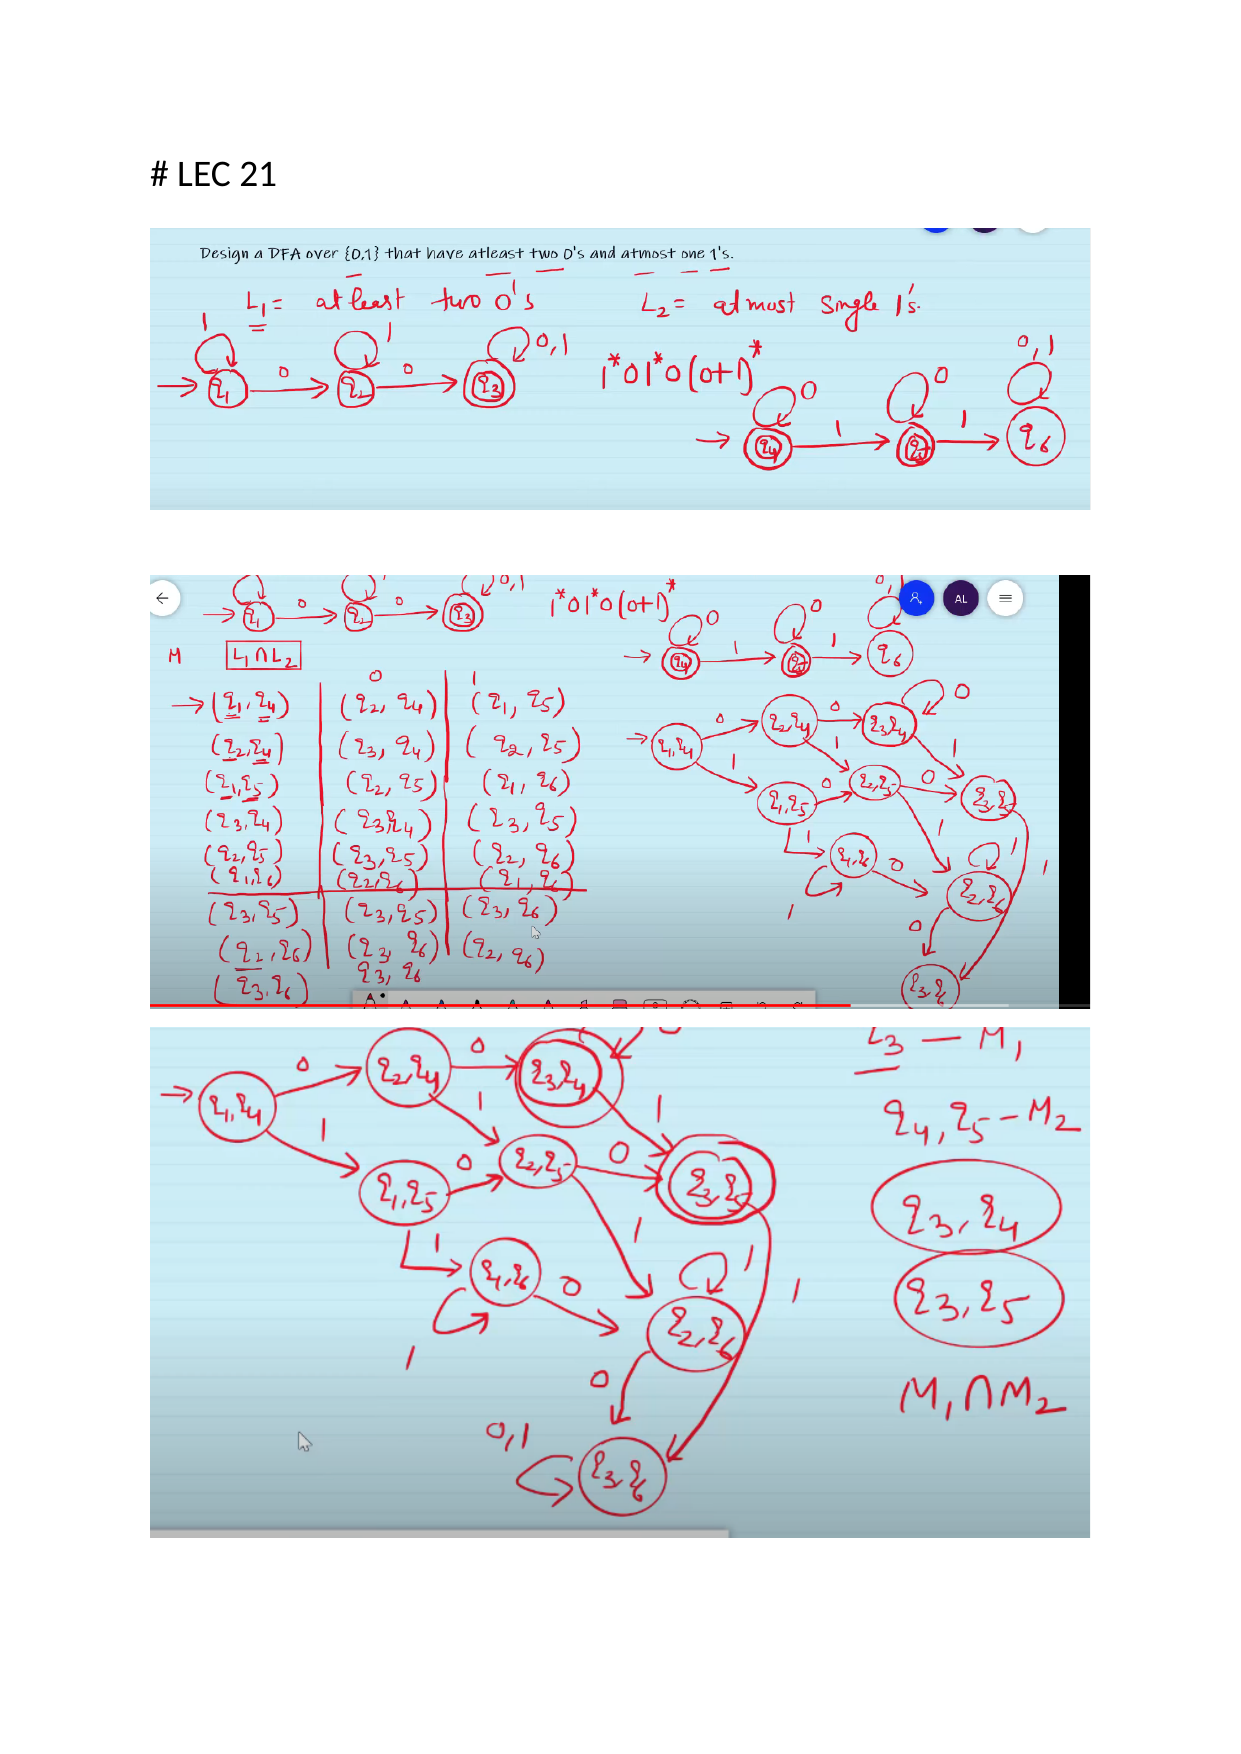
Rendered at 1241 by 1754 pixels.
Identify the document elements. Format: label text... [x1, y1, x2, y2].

picture [150, 228, 1091, 510]
picture [150, 1027, 1091, 1538]
text # LEC 21 [150, 150, 1090, 228]
picture [150, 575, 1091, 1009]
